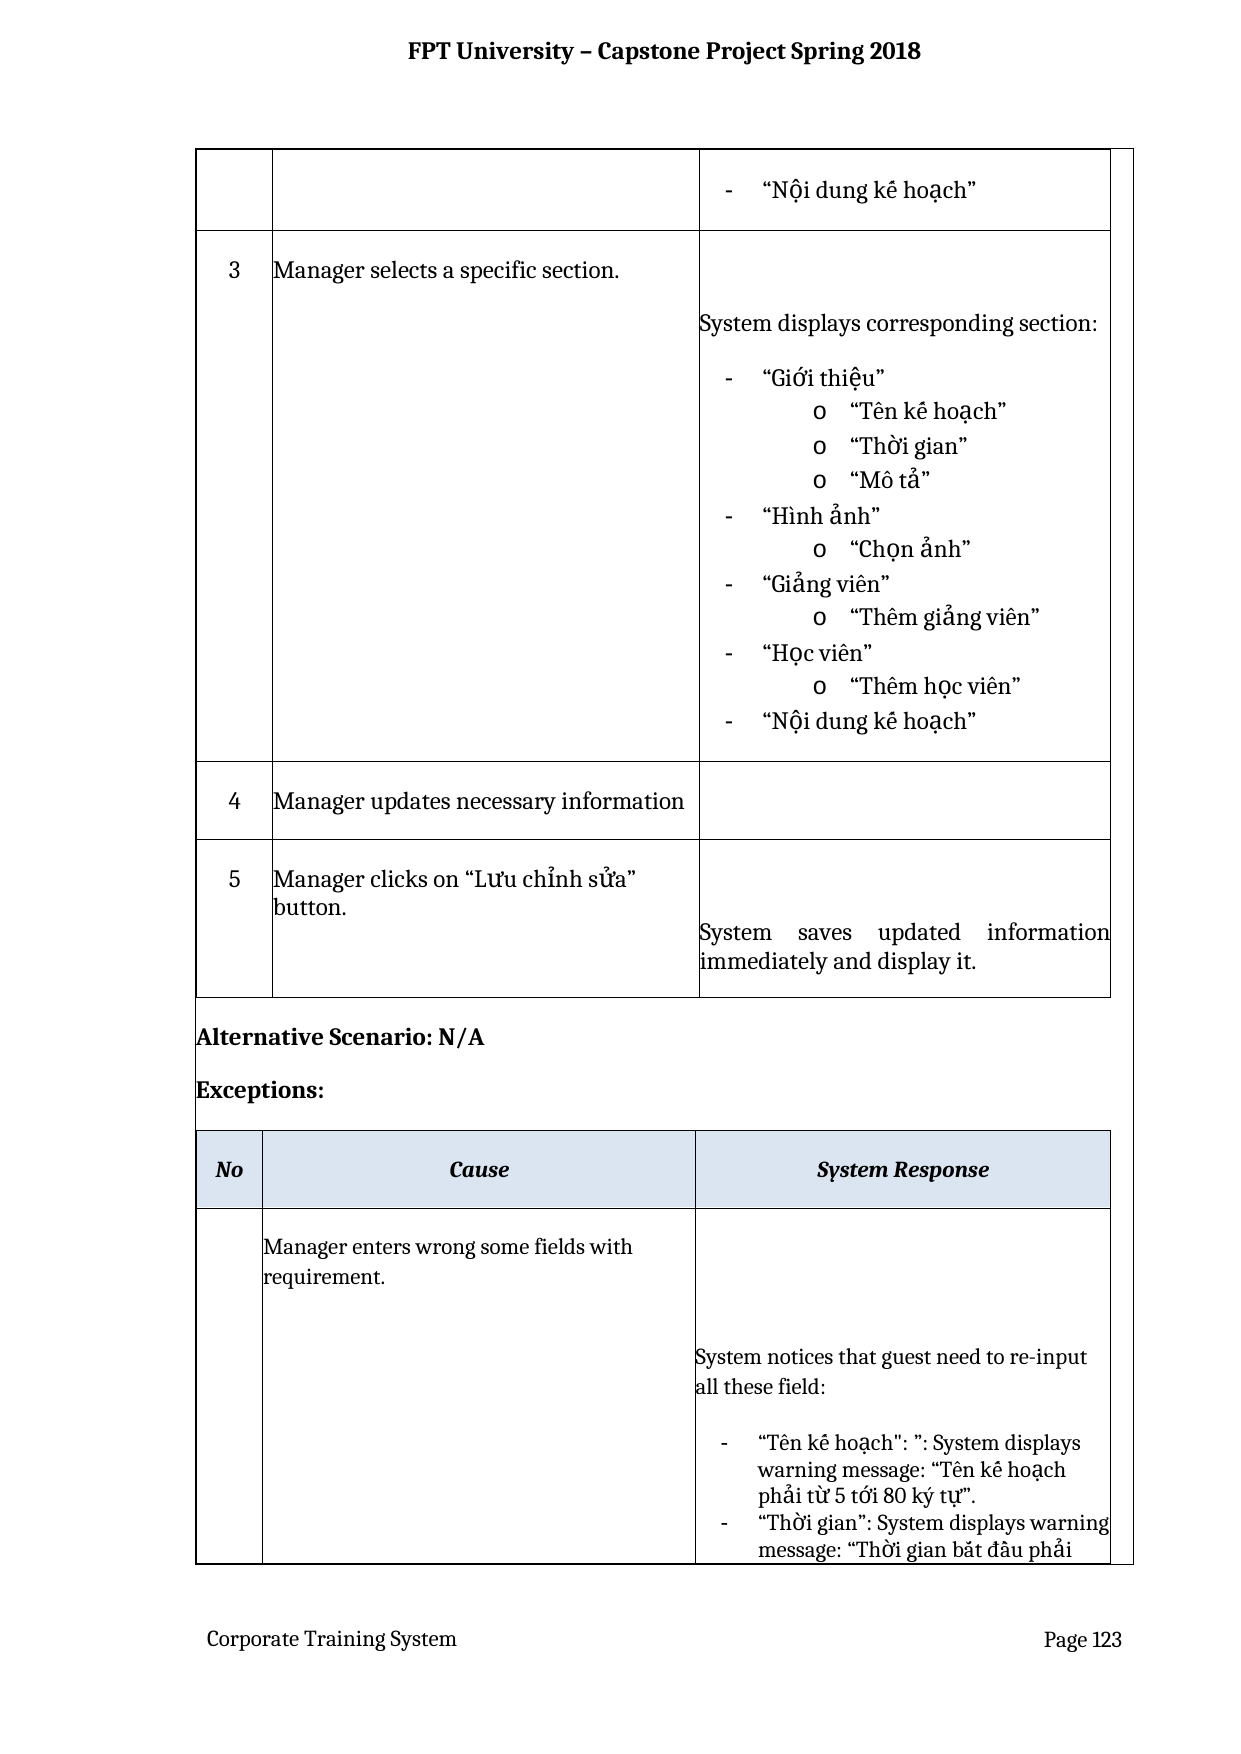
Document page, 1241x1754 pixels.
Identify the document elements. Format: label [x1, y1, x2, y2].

table_cell [196, 149, 1133, 1564]
